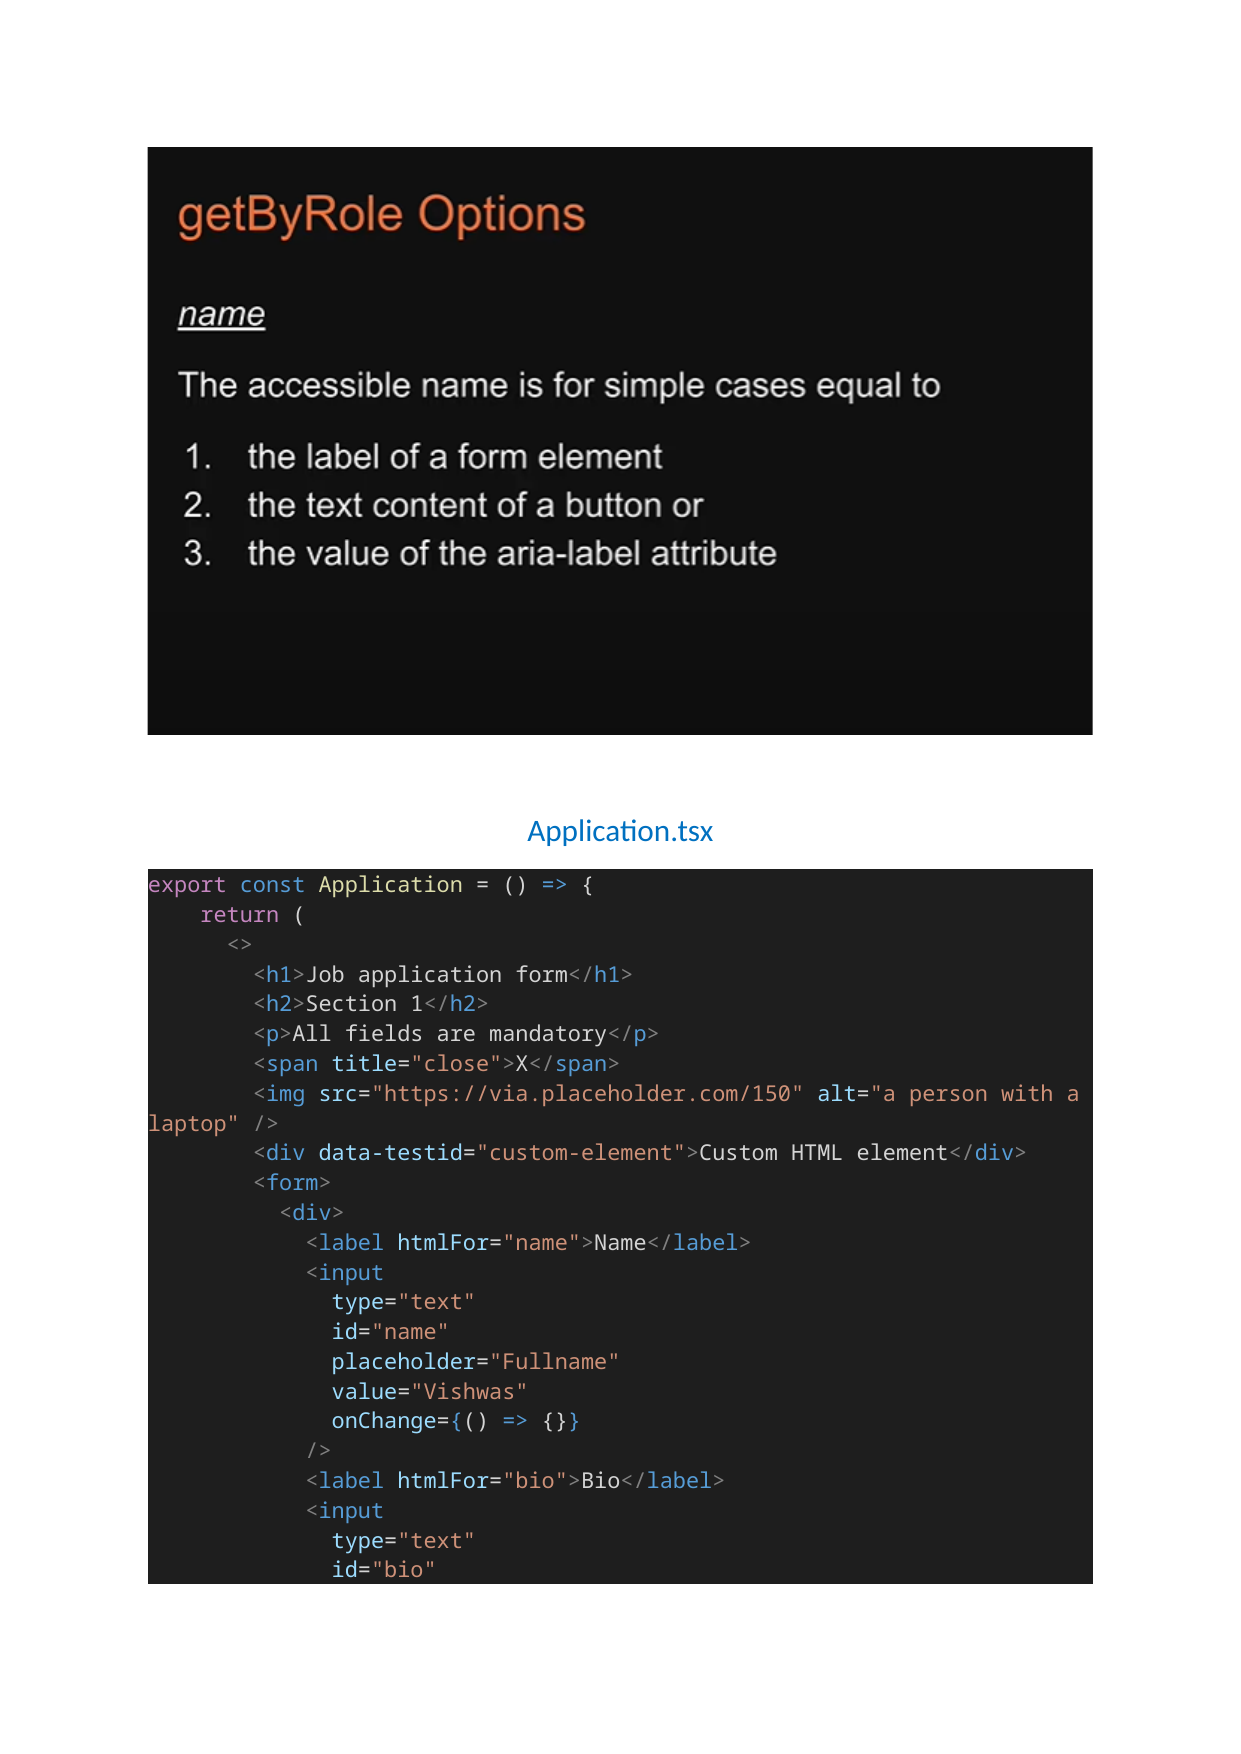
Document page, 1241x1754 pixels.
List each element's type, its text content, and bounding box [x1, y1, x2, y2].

text <img src="https://via.placeholder.com/150" alt="a person with a laptop" /> [148, 1078, 1093, 1137]
text <> [148, 929, 1093, 959]
text <h2>Section 1</h2> [148, 988, 1093, 1018]
text <div> [148, 1197, 1093, 1227]
text <input [148, 1257, 1093, 1286]
text id="bio" [148, 1554, 1093, 1584]
text value="Vishwas" [148, 1376, 1093, 1406]
text onChange={() => {}} [148, 1406, 1093, 1435]
text return ( [148, 899, 1093, 929]
text <form> [148, 1167, 1093, 1197]
picture [147, 147, 1093, 735]
text <h1>Job application form</h1> [148, 959, 1093, 988]
text <div data-testid="custom-element">Custom HTML element</div> [148, 1137, 1093, 1167]
text type="text" [148, 1525, 1093, 1554]
text id="name" [148, 1316, 1093, 1346]
text type="text" [148, 1286, 1093, 1316]
text export const Application = () => { [148, 869, 1093, 899]
text placeholder="Fullname" [148, 1346, 1093, 1376]
text <p>All fields are mandatory</p> [148, 1018, 1093, 1048]
text /> [148, 1435, 1093, 1465]
text <input [148, 1495, 1093, 1525]
text Application.tsx [148, 811, 1093, 849]
text <span title="close">X</span> [148, 1048, 1093, 1078]
text <label htmlFor="name">Name</label> [148, 1227, 1093, 1257]
text <label htmlFor="bio">Bio</label> [148, 1465, 1093, 1495]
